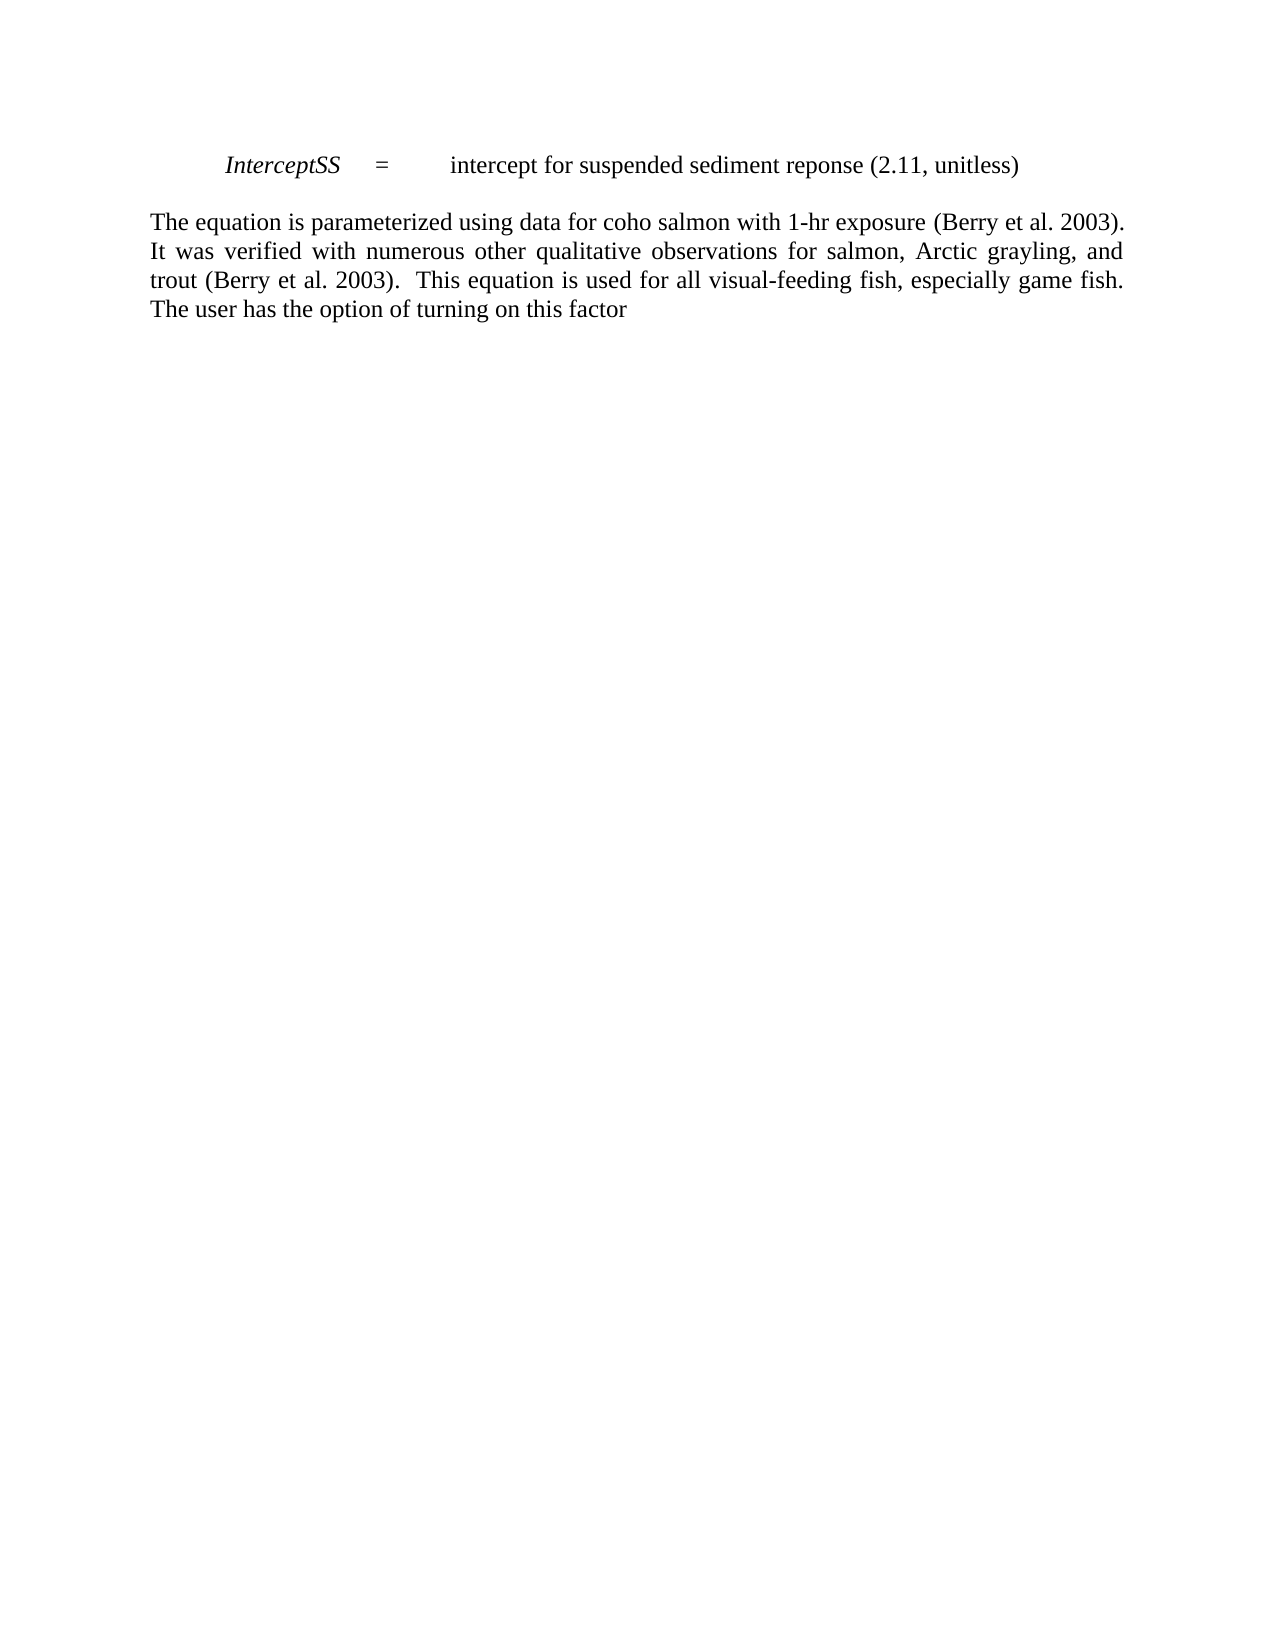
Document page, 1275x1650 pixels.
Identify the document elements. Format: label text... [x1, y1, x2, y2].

text The equation is parameterized using data for coho salmon with 1-hr exposure (Berry et al. 2003). It was verified with numerous other qualitative observations for salmon, Arctic grayling, and trout (Berry et al. 2003). This equation is used for all visual-feeding fish, especially game fish. The user has the option of turning on this factor [150, 207, 1125, 322]
text InterceptSS = intercept for suspended sediment reponse (2.11, unitless) [225, 150, 1125, 179]
